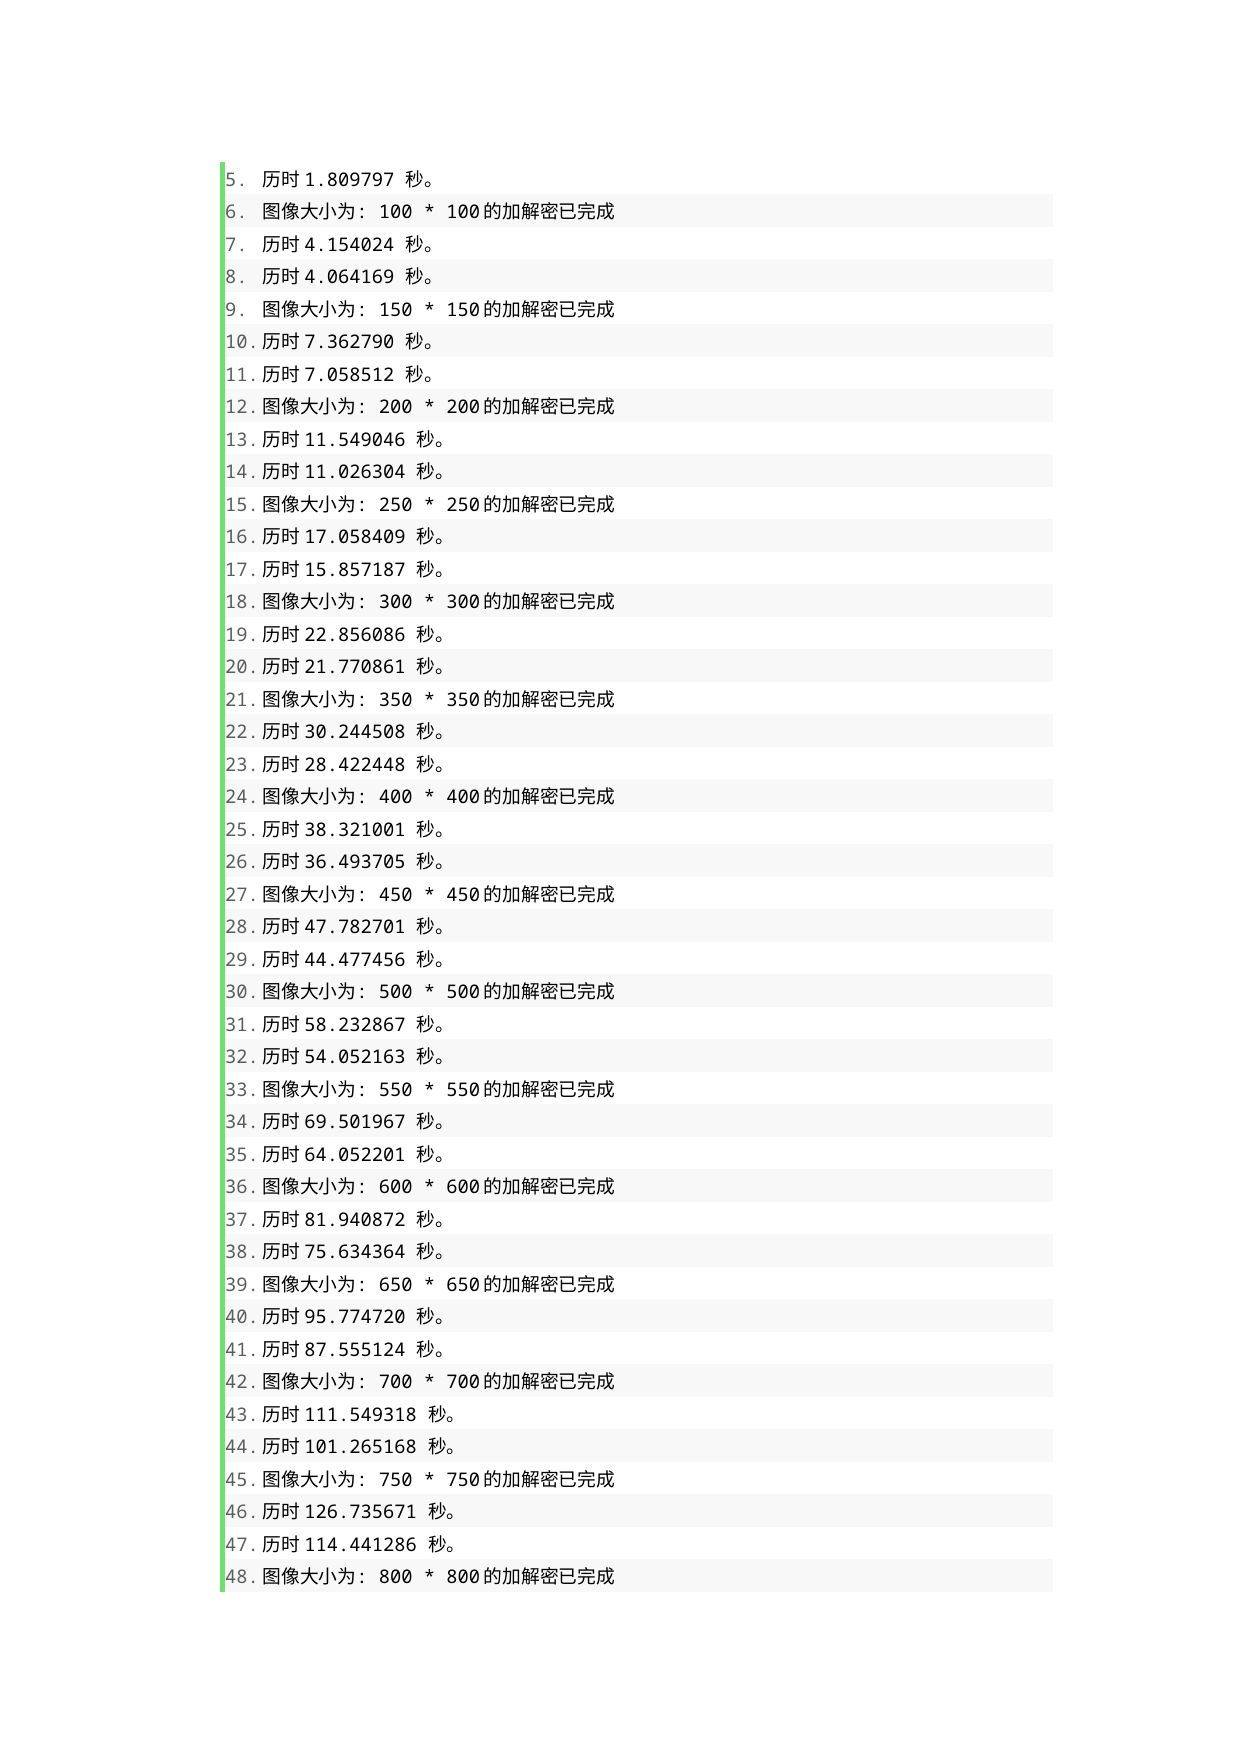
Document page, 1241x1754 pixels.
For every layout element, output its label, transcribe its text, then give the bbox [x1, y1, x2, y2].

list 图像大小为: 750 * 750的加解密已完成 [225, 1462, 1053, 1494]
list 历时 44.477456 秒。 [225, 942, 1053, 974]
list 图像大小为: 600 * 600的加解密已完成 [225, 1169, 1053, 1202]
list 历时 4.154024 秒。 [225, 227, 1053, 259]
list 历时 17.058409 秒。 [225, 519, 1053, 552]
list 历时 28.422448 秒。 [225, 747, 1053, 779]
list 图像大小为: 300 * 300的加解密已完成 [225, 584, 1053, 617]
list 历时 11.549046 秒。 [225, 422, 1053, 454]
list 图像大小为: 650 * 650的加解密已完成 [225, 1267, 1053, 1299]
list 图像大小为: 800 * 800的加解密已完成 [225, 1559, 1053, 1592]
list 历时 64.052201 秒。 [225, 1137, 1053, 1169]
list 历时 54.052163 秒。 [225, 1039, 1053, 1072]
list 图像大小为: 250 * 250的加解密已完成 [225, 487, 1053, 519]
list 历时 87.555124 秒。 [225, 1332, 1053, 1364]
list 历时 111.549318 秒。 [225, 1397, 1053, 1429]
list 图像大小为: 350 * 350的加解密已完成 [225, 682, 1053, 714]
list 历时 7.362790 秒。 [225, 324, 1053, 357]
list 历时 1.809797 秒。 [225, 162, 1053, 194]
list 历时 126.735671 秒。 [225, 1494, 1053, 1527]
list 图像大小为: 150 * 150的加解密已完成 [225, 292, 1053, 324]
list 历时 47.782701 秒。 [225, 909, 1053, 942]
list 历时 15.857187 秒。 [225, 552, 1053, 584]
list 历时 69.501967 秒。 [225, 1104, 1053, 1137]
list 历时 30.244508 秒。 [225, 714, 1053, 747]
list 历时 114.441286 秒。 [225, 1527, 1053, 1559]
list 图像大小为: 550 * 550的加解密已完成 [225, 1072, 1053, 1104]
list 图像大小为: 100 * 100的加解密已完成 [225, 194, 1053, 227]
list 历时 21.770861 秒。 [225, 649, 1053, 682]
list 图像大小为: 200 * 200的加解密已完成 [225, 389, 1053, 422]
list 历时 4.064169 秒。 [225, 259, 1053, 292]
list 历时 36.493705 秒。 [225, 844, 1053, 877]
list 历时 58.232867 秒。 [225, 1007, 1053, 1039]
list 图像大小为: 400 * 400的加解密已完成 [225, 779, 1053, 812]
list 历时 75.634364 秒。 [225, 1234, 1053, 1267]
list 历时 95.774720 秒。 [225, 1299, 1053, 1332]
list 历时 81.940872 秒。 [225, 1202, 1053, 1234]
list 历时 11.026304 秒。 [225, 454, 1053, 487]
list 图像大小为: 700 * 700的加解密已完成 [225, 1364, 1053, 1397]
list 图像大小为: 500 * 500的加解密已完成 [225, 974, 1053, 1007]
list 历时 101.265168 秒。 [225, 1429, 1053, 1462]
list 历时 22.856086 秒。 [225, 617, 1053, 649]
list 历时 7.058512 秒。 [225, 357, 1053, 389]
list 图像大小为: 450 * 450的加解密已完成 [225, 877, 1053, 909]
list 历时 38.321001 秒。 [225, 812, 1053, 844]
